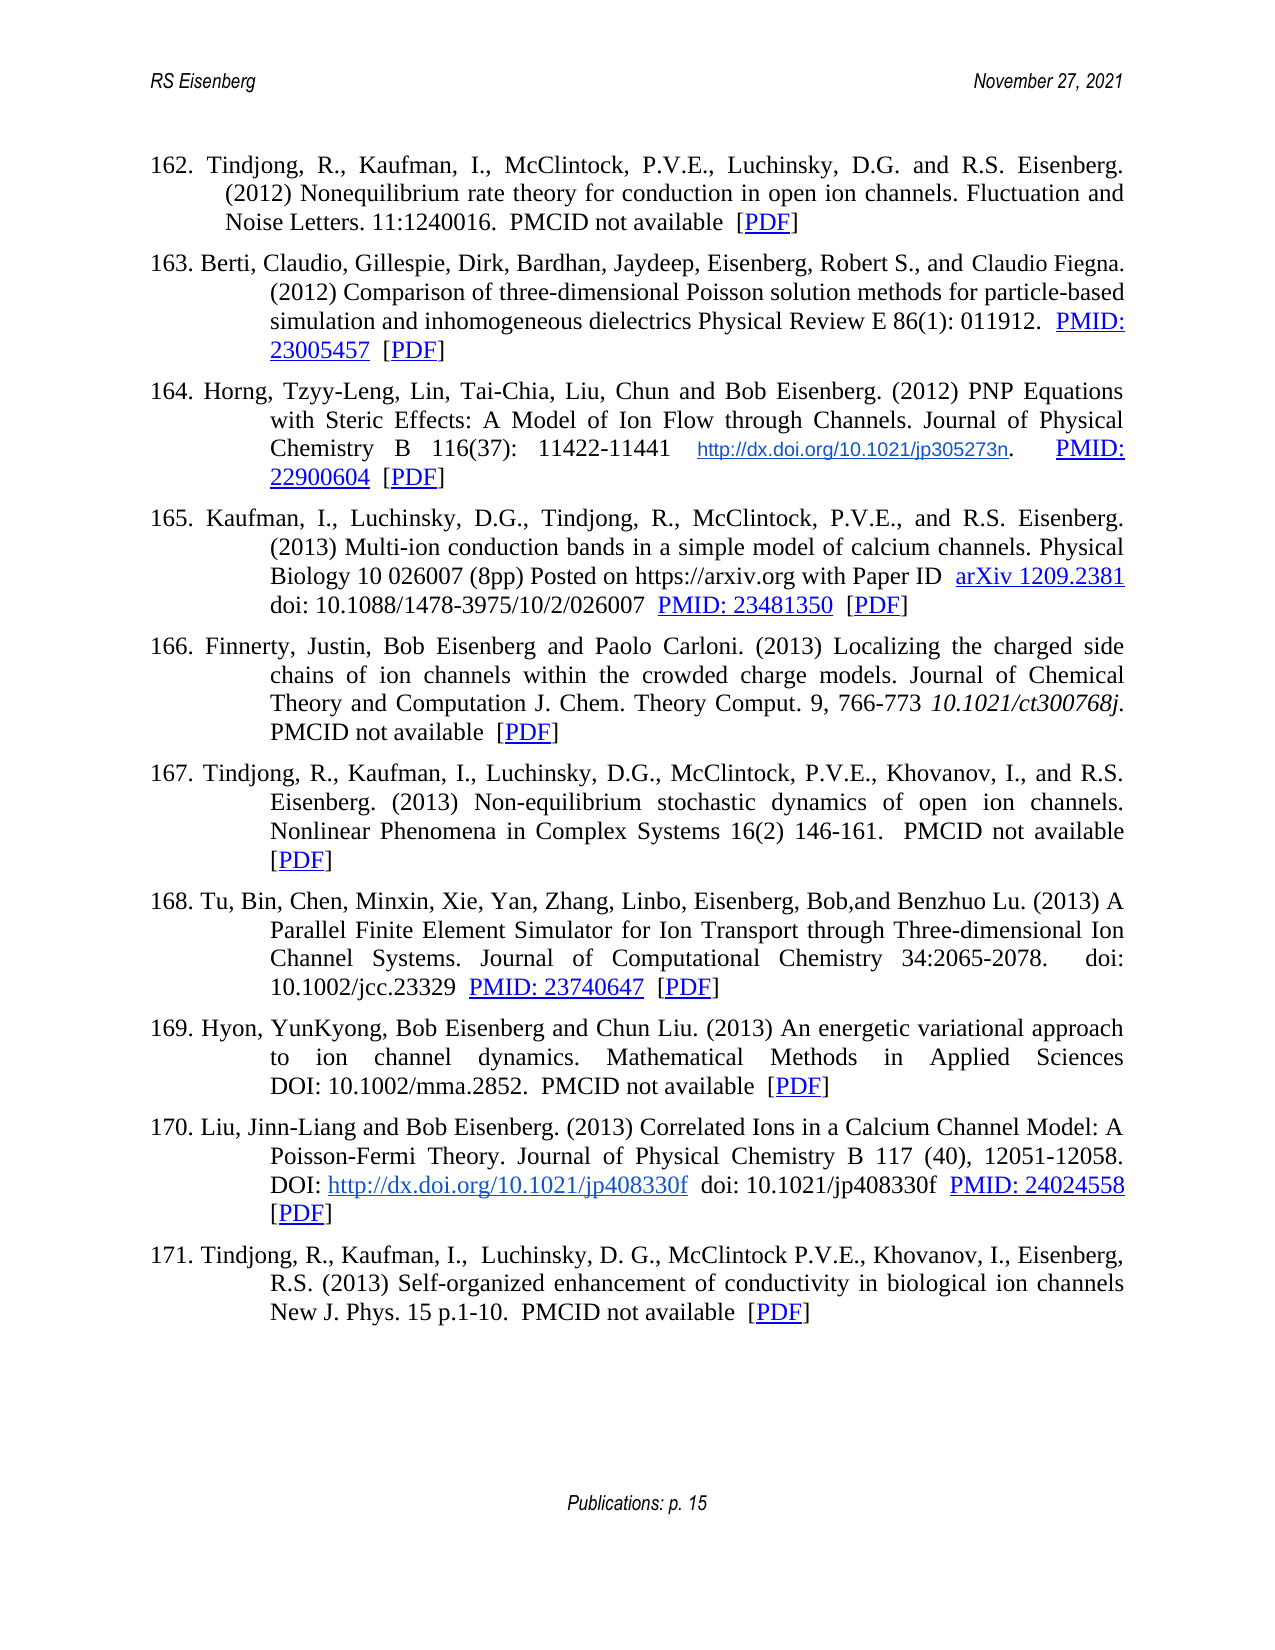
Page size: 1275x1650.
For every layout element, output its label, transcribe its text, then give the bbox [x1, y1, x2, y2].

text 165. Kaufman, I., Luchinsky, D.G., Tindjong, R., McClintock, P.V.E., and R.S. Eisenberg. (2013) Multi-ion conduction bands in a simple model of calcium channels. Physical Biology 10 026007 (8pp) Posted on https://arxiv.org with Paper ID arXiv 1209.2381 doi: 10.1088/1478-3975/10/2/026007 PMID: 23481350 [PDF] [150, 503, 1125, 618]
text 164. Horng, Tzyy-Leng, Lin, Tai-Chia, Liu, Chun and Bob Eisenberg. (2012) PNP Equations with Steric Effects: A Model of Ion Flow through Channels. Journal of Physical Chemistry B 116(37): 11422-11441 http://dx.doi.org/10.1021/jp305273n. PMID: 22900604 [PDF] [150, 376, 1125, 491]
text 168. Tu, Bin, Chen, Minxin, Xie, Yan, Zhang, Linbo, Eisenberg, Bob,and Benzhuo Lu. (2013) A Parallel Finite Element Simulator for Ion Transport through Three-dimensional Ion Channel Systems. Journal of Computational Chemistry 34:2065-2078. doi: 10.1002/jcc.23329 PMID: 23740647 [PDF] [150, 886, 1125, 1001]
text 171. Tindjong, R., Kaufman, I., Luchinsky, D. G., McClintock P.V.E., Khovanov, I., Eisenberg, R.S. (2013) Self-organized enhancement of conductivity in biological ion channels New J. Phys. 15 p.1-10. PMCID not available [PDF] [150, 1240, 1125, 1326]
text 167. Tindjong, R., Kaufman, I., Luchinsky, D.G., McClintock, P.V.E., Khovanov, I., and R.S. Eisenberg. (2013) Non-equilibrium stochastic dynamics of open ion channels. Nonlinear Phenomena in Complex Systems 16(2) 146-161. PMCID not available [PDF] [150, 758, 1125, 873]
text 162. Tindjong, R., Kaufman, I., McClintock, P.V.E., Luchinsky, D.G. and R.S. Eisenberg. (2012) Nonequilibrium rate theory for conduction in open ion channels. Fluctuation and Noise Letters. 11:1240016. PMCID not available [PDF] [150, 150, 1125, 236]
text 163. Berti, Claudio, Gillespie, Dirk, Bardhan, Jaydeep, Eisenberg, Robert S., and Claudio Fiegna. (2012) Comparison of three-dimensional Poisson solution methods for particle-based simulation and inhomogeneous dielectrics Physical Review E 86(1): 011912. PMID: 23005457 [PDF] [150, 248, 1125, 363]
text 166. Finnerty, Justin, Bob Eisenberg and Paolo Carloni. (2013) Localizing the charged side chains of ion channels within the crowded charge models. Journal of Chemical Theory and Computation J. Chem. Theory Comput. 9, 766-773 10.1021/ct300768j. PMCID not available [PDF] [150, 631, 1125, 746]
text 170. Liu, Jinn-Liang and Bob Eisenberg. (2013) Correlated Ions in a Calcium Channel Model: A Poisson-Fermi Theory. Journal of Physical Chemistry B 117 (40), 12051-12058. DOI: http://dx.doi.org/10.1021/jp408330f doi: 10.1021/jp408330f PMID: 24024558 [PDF] [150, 1112, 1125, 1227]
text 169. Hyon, YunKyong, Bob Eisenberg and Chun Liu. (2013) An energetic variational approach to ion channel dynamics. Mathematical Methods in Applied Sciences DOI: 10.1002/mma.2852. PMCID not available [PDF] [150, 1013, 1125, 1100]
